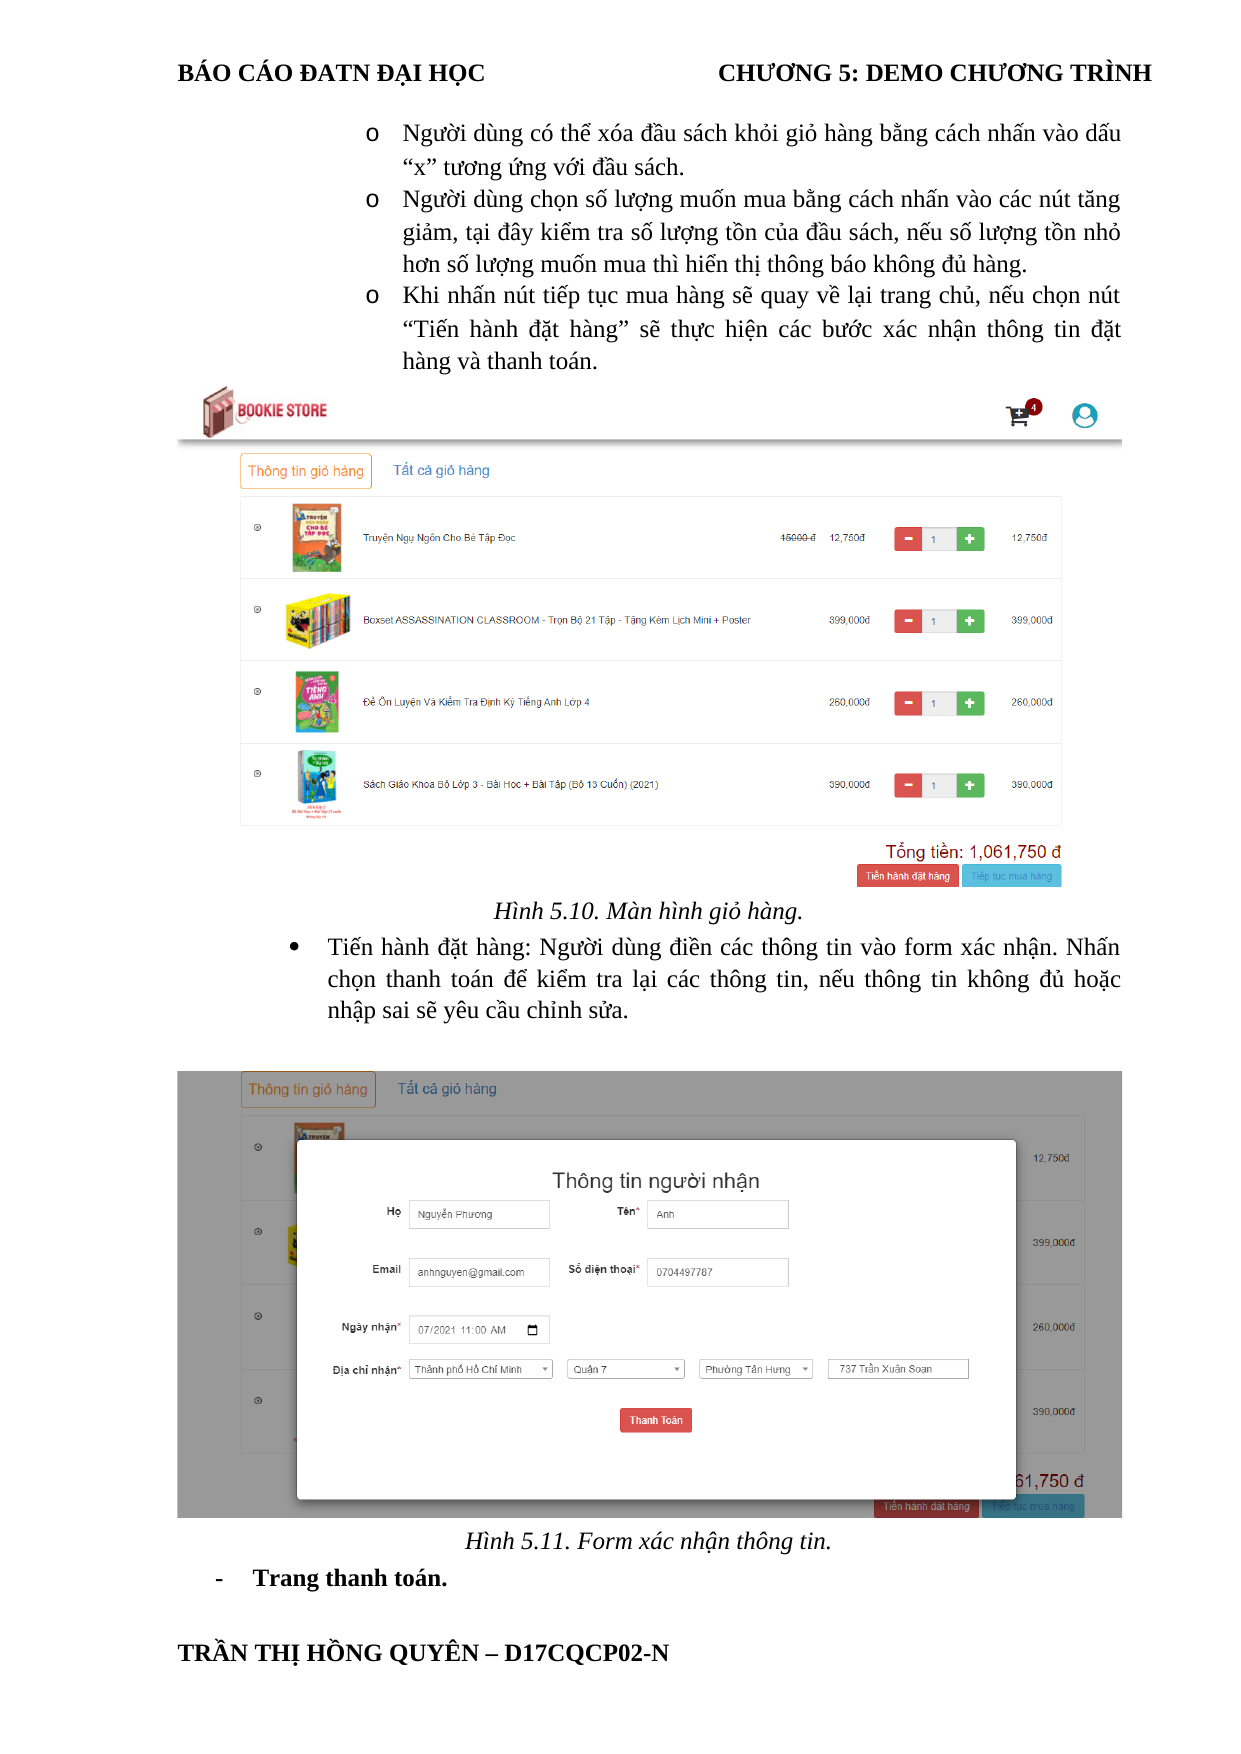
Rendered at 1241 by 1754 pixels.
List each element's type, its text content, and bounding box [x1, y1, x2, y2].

list Tiến hành đặt hàng: Người dùng điền các thông tin vào form xác nhận. Nhấn chọn thanh toán để kiểm tra lại các thông tin, nếu thông tin không đủ hoặc nhập sai sẽ yêu cầu chỉnh sửa. [290, 932, 1122, 1024]
picture [177, 1071, 1123, 1518]
picture [177, 383, 1123, 887]
list Khi nhấn nút tiếp tục mua hàng sẽ quay về lại trang chủ, nếu chọn nút “Tiến hành đặt hàng” sẽ thực hiện các bước xác nhận thông tin đặt hàng và thanh toán. [365, 281, 1122, 374]
list Người dùng chọn số lượng muốn mua bằng cách nhấn vào các nút tăng giảm, tại đây kiểm tra số lượng tồn của đầu sách, nếu số lượng tồn nhỏ hơn số lượng muốn mua thì hiển thị thông báo không đủ hàng. [365, 184, 1122, 278]
list Trang thanh toán. [215, 1563, 1122, 1592]
subtitle Hình 5.10. Màn hình giỏ hàng. [177, 896, 1122, 924]
subtitle Hình 5.11. Form xác nhận thông tin. [177, 1526, 1122, 1555]
list Người dùng có thể xóa đầu sách khỏi giỏ hàng bằng cách nhấn vào dấu “x” tương ứng với đầu sách. [365, 118, 1122, 181]
